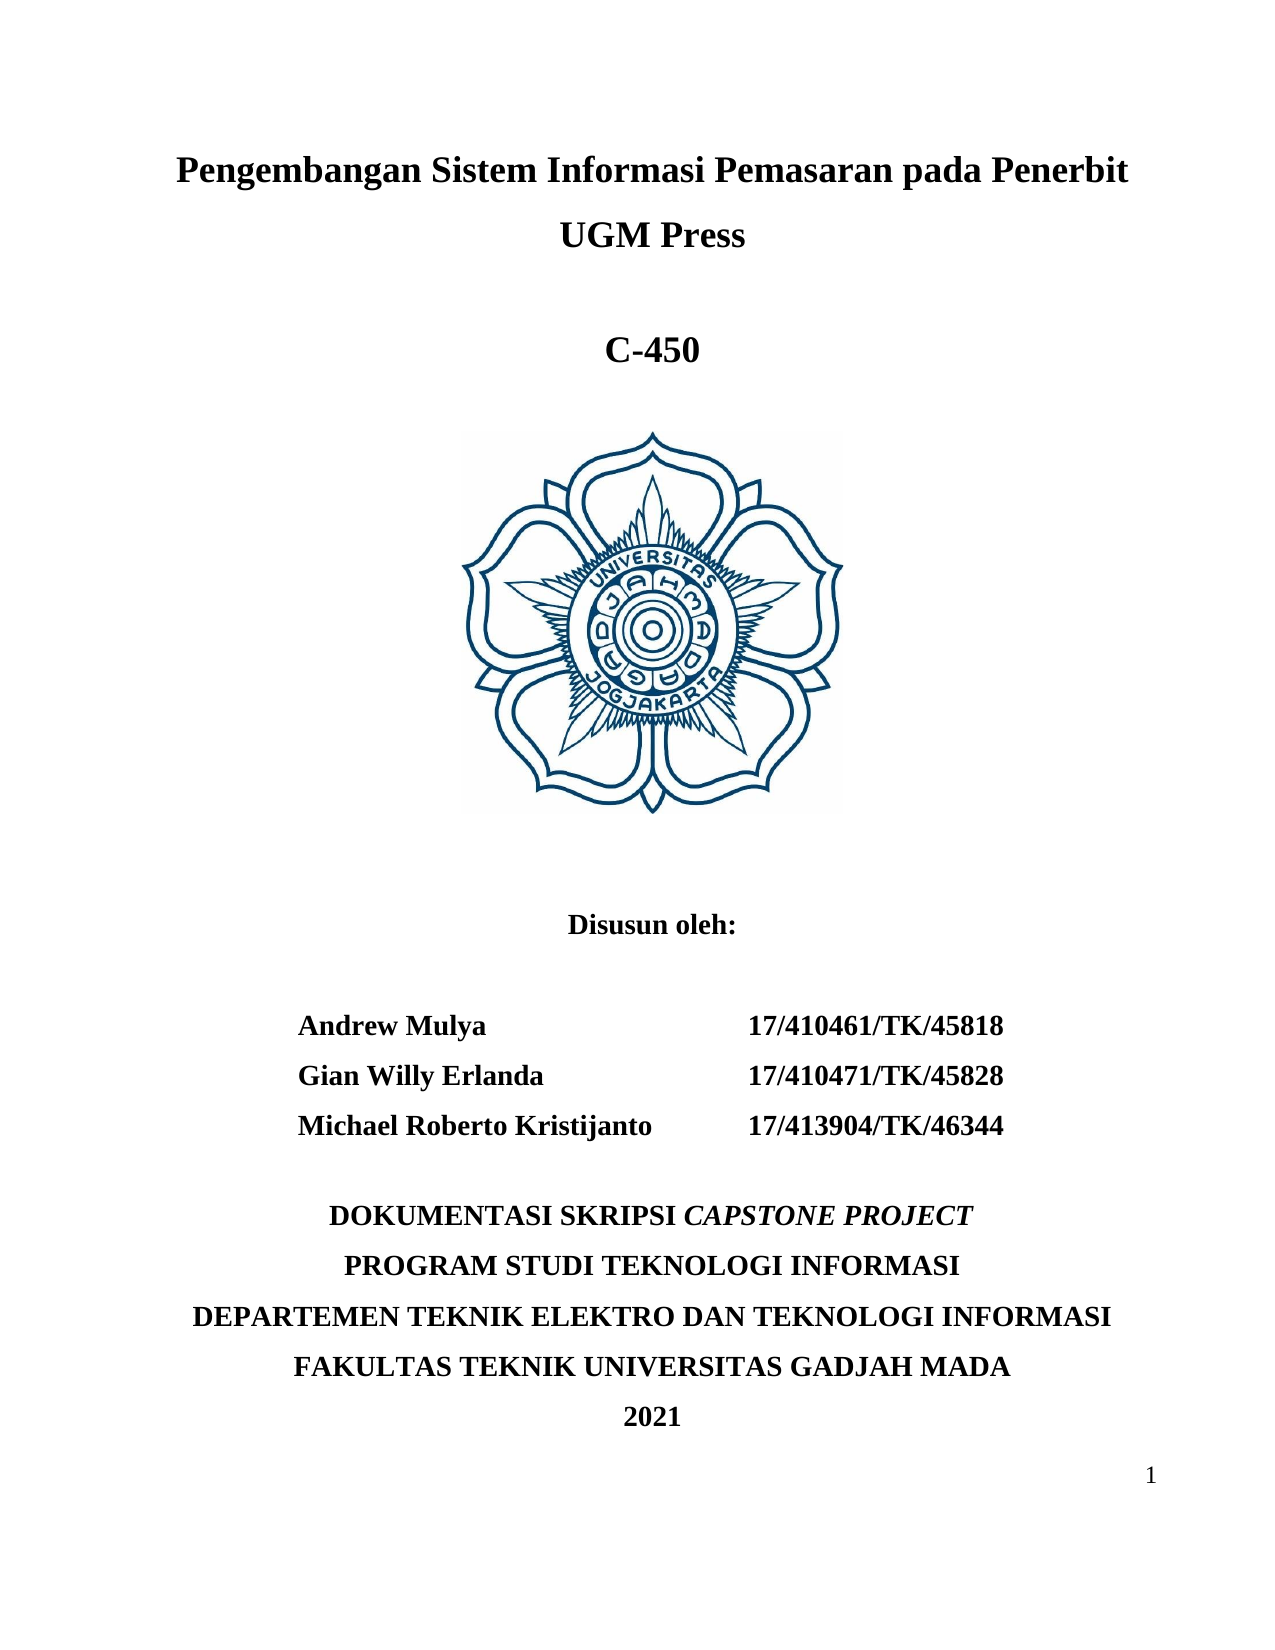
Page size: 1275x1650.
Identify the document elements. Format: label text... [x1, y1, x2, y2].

text Michael Roberto Kristijanto 17/413904/TK/46344 [298, 1108, 1157, 1142]
text Disusun oleh: [148, 907, 1157, 941]
text DEPARTEMEN TEKNIK ELEKTRO DAN TEKNOLOGI INFORMASI [148, 1299, 1157, 1332]
picture [461, 431, 844, 814]
text PROGRAM STUDI TEKNOLOGI INFORMASI [148, 1248, 1157, 1282]
text Pengembangan Sistem Informasi Pemasaran pada Penerbit UGM Press [148, 148, 1157, 256]
text Gian Willy Erlanda 17/410471/TK/45828 [298, 1058, 1157, 1091]
text C-450 [148, 327, 1157, 371]
text FAKULTAS TEKNIK UNIVERSITAS GADJAH MADA [148, 1349, 1157, 1382]
text Andrew Mulya 17/410461/TK/45818 [298, 1008, 1157, 1041]
text DOKUMENTASI SKRIPSI CAPSTONE PROJECT [148, 1198, 1157, 1232]
text 2021 [148, 1399, 1157, 1433]
